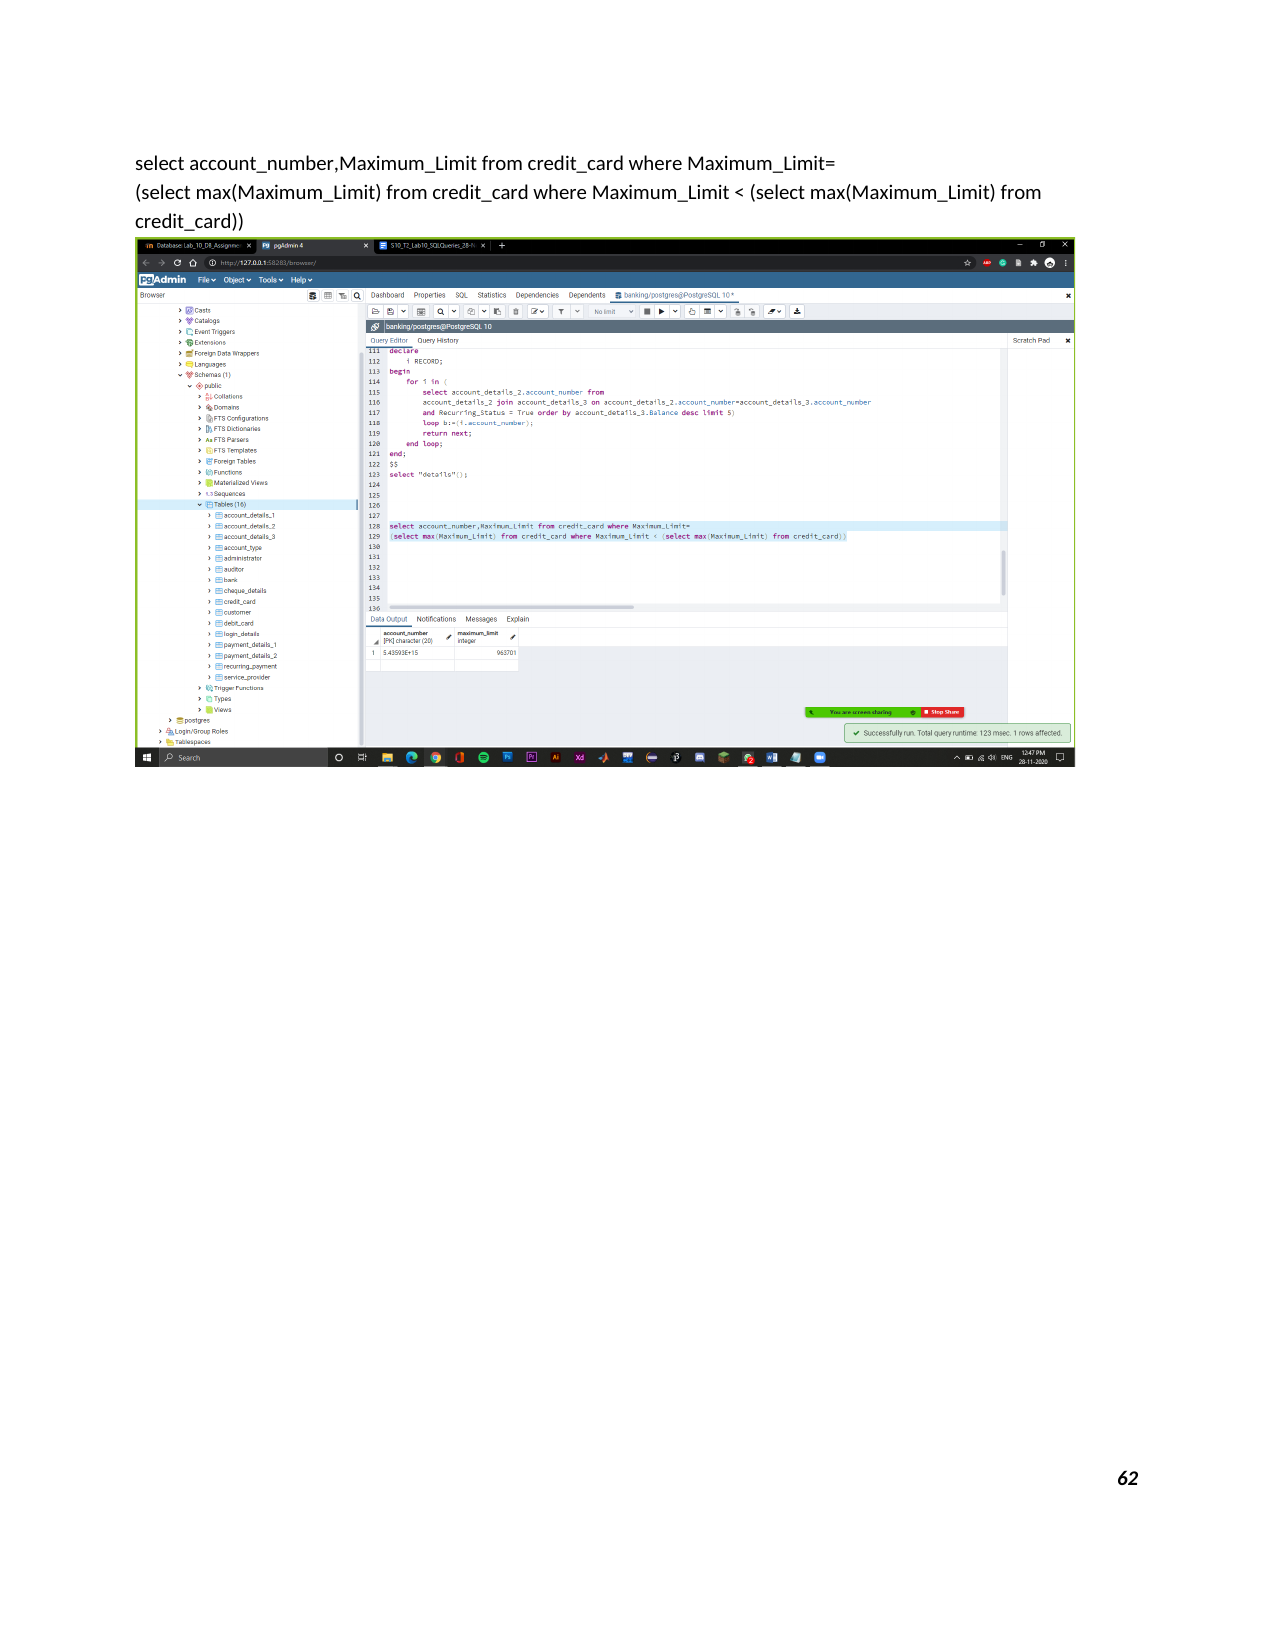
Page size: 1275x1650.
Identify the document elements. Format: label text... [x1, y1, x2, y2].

text select account_number,Maximum_Limit from credit_card where Maximum_Limit= [135, 150, 1140, 175]
picture [135, 237, 1076, 767]
text (select max(Maximum_Limit) from credit_card where Maximum_Limit < (select max(Maximum_Limit) from credit_card)) [135, 179, 1140, 234]
